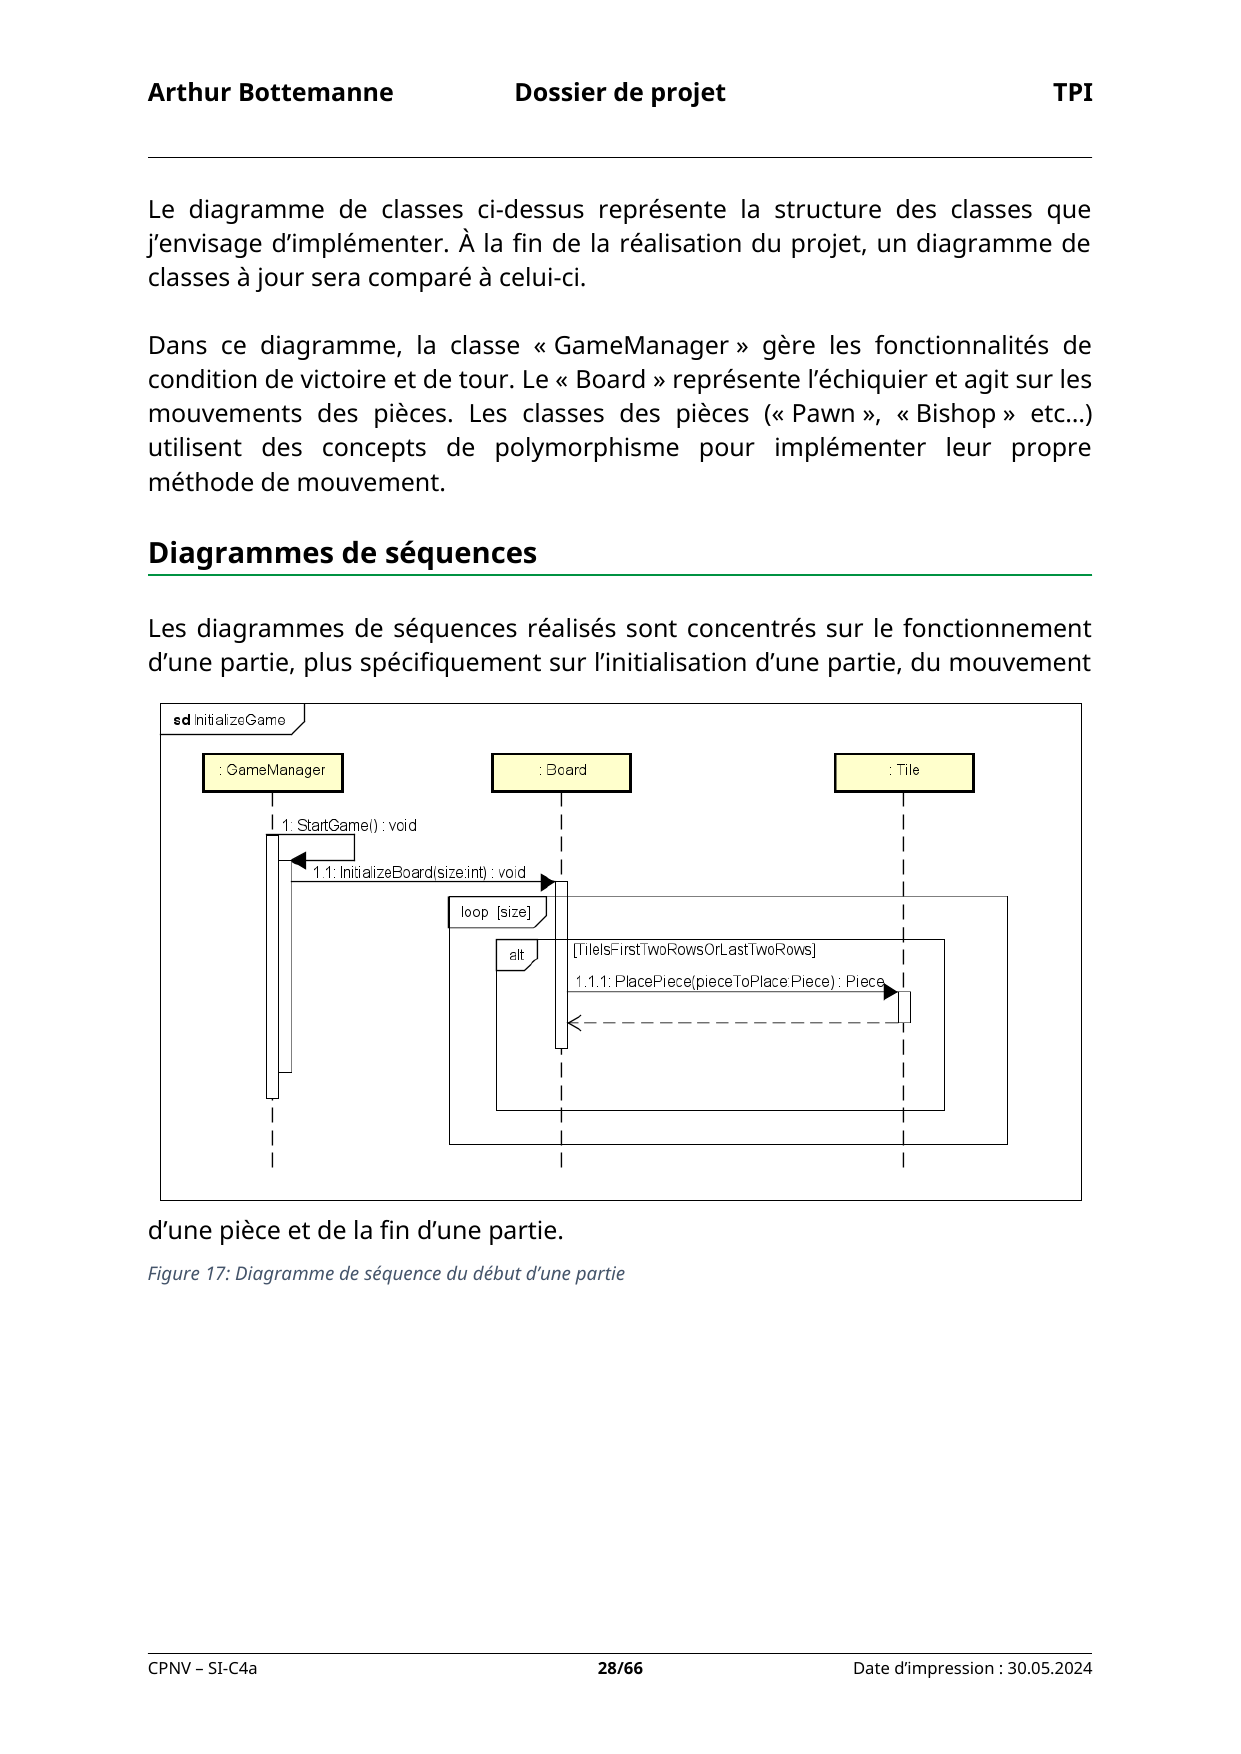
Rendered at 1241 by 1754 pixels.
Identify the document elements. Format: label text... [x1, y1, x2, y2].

text Le diagramme de classes ci-dessus représente la structure des classes que j’envisage d’implémenter. À la fin de la réalisation du projet, un diagramme de classes à jour sera comparé à celui-ci. [148, 192, 1092, 294]
subtitle Diagrammes de séquences [148, 532, 1092, 574]
picture [147, 690, 1093, 1213]
text Dans ce diagramme, la classe « GameManager » gère les fonctionnalités de condition de victoire et de tour. Le « Board » représente l’échiquier et agit sur les mouvements des pièces. Les classes des pièces (« Pawn », « Bishop » etc…) utilisent des concepts de polymorphisme pour implémenter leur propre méthode de mouvement. [148, 328, 1092, 498]
text Les diagrammes de séquences réalisés sont concentrés sur le fonctionnement d’une partie, plus spécifiquement sur l’initialisation d’une partie, du mouvement d’une pièce et de la fin d’une partie. [148, 610, 1092, 690]
text Les diagrammes de séquences réalisés sont concentrés sur le fonctionnement d’une partie, plus spécifiquement sur l’initialisation d’une partie, du mouvement d’une pièce et de la fin d’une partie. [148, 1213, 1092, 1247]
